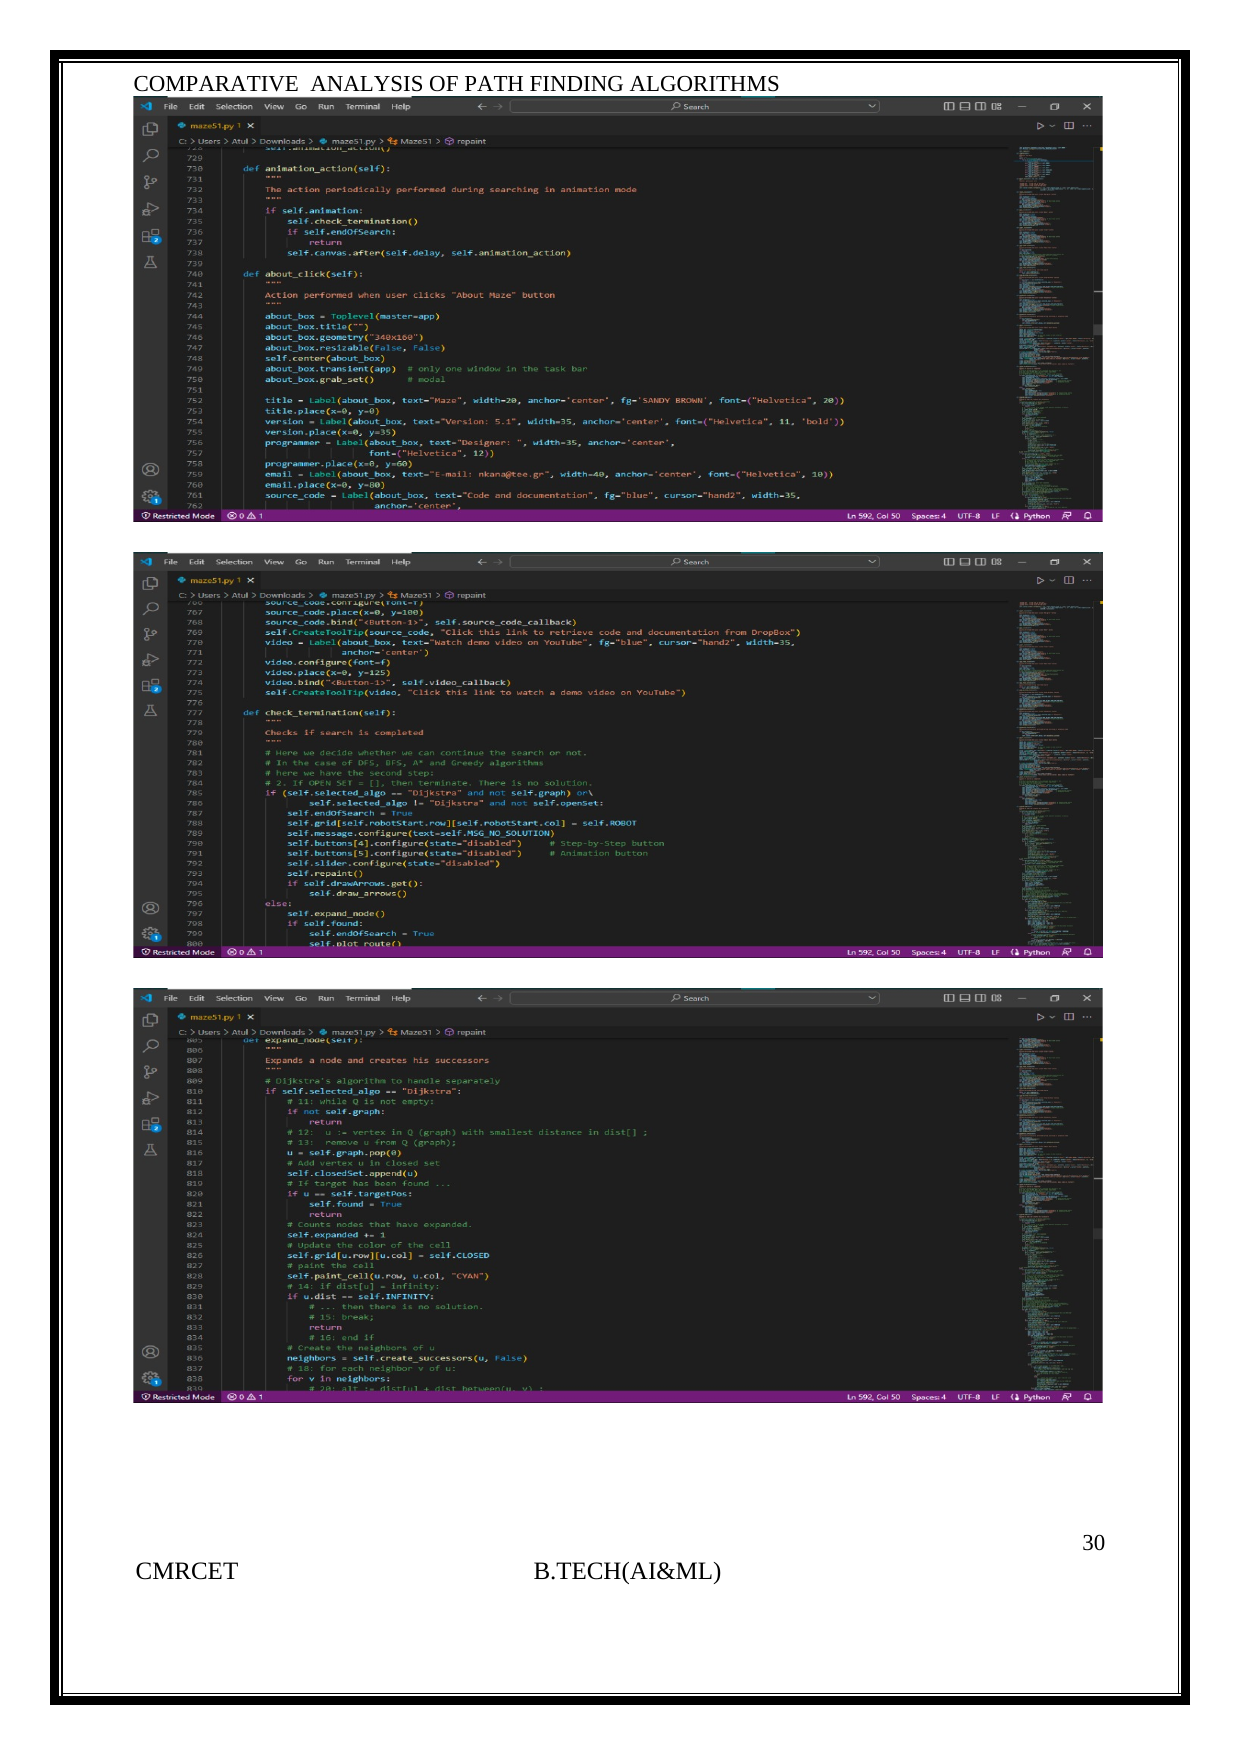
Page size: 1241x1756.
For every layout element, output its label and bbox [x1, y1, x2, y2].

picture [133, 96, 1103, 522]
picture [133, 988, 1103, 1403]
picture [133, 552, 1103, 958]
